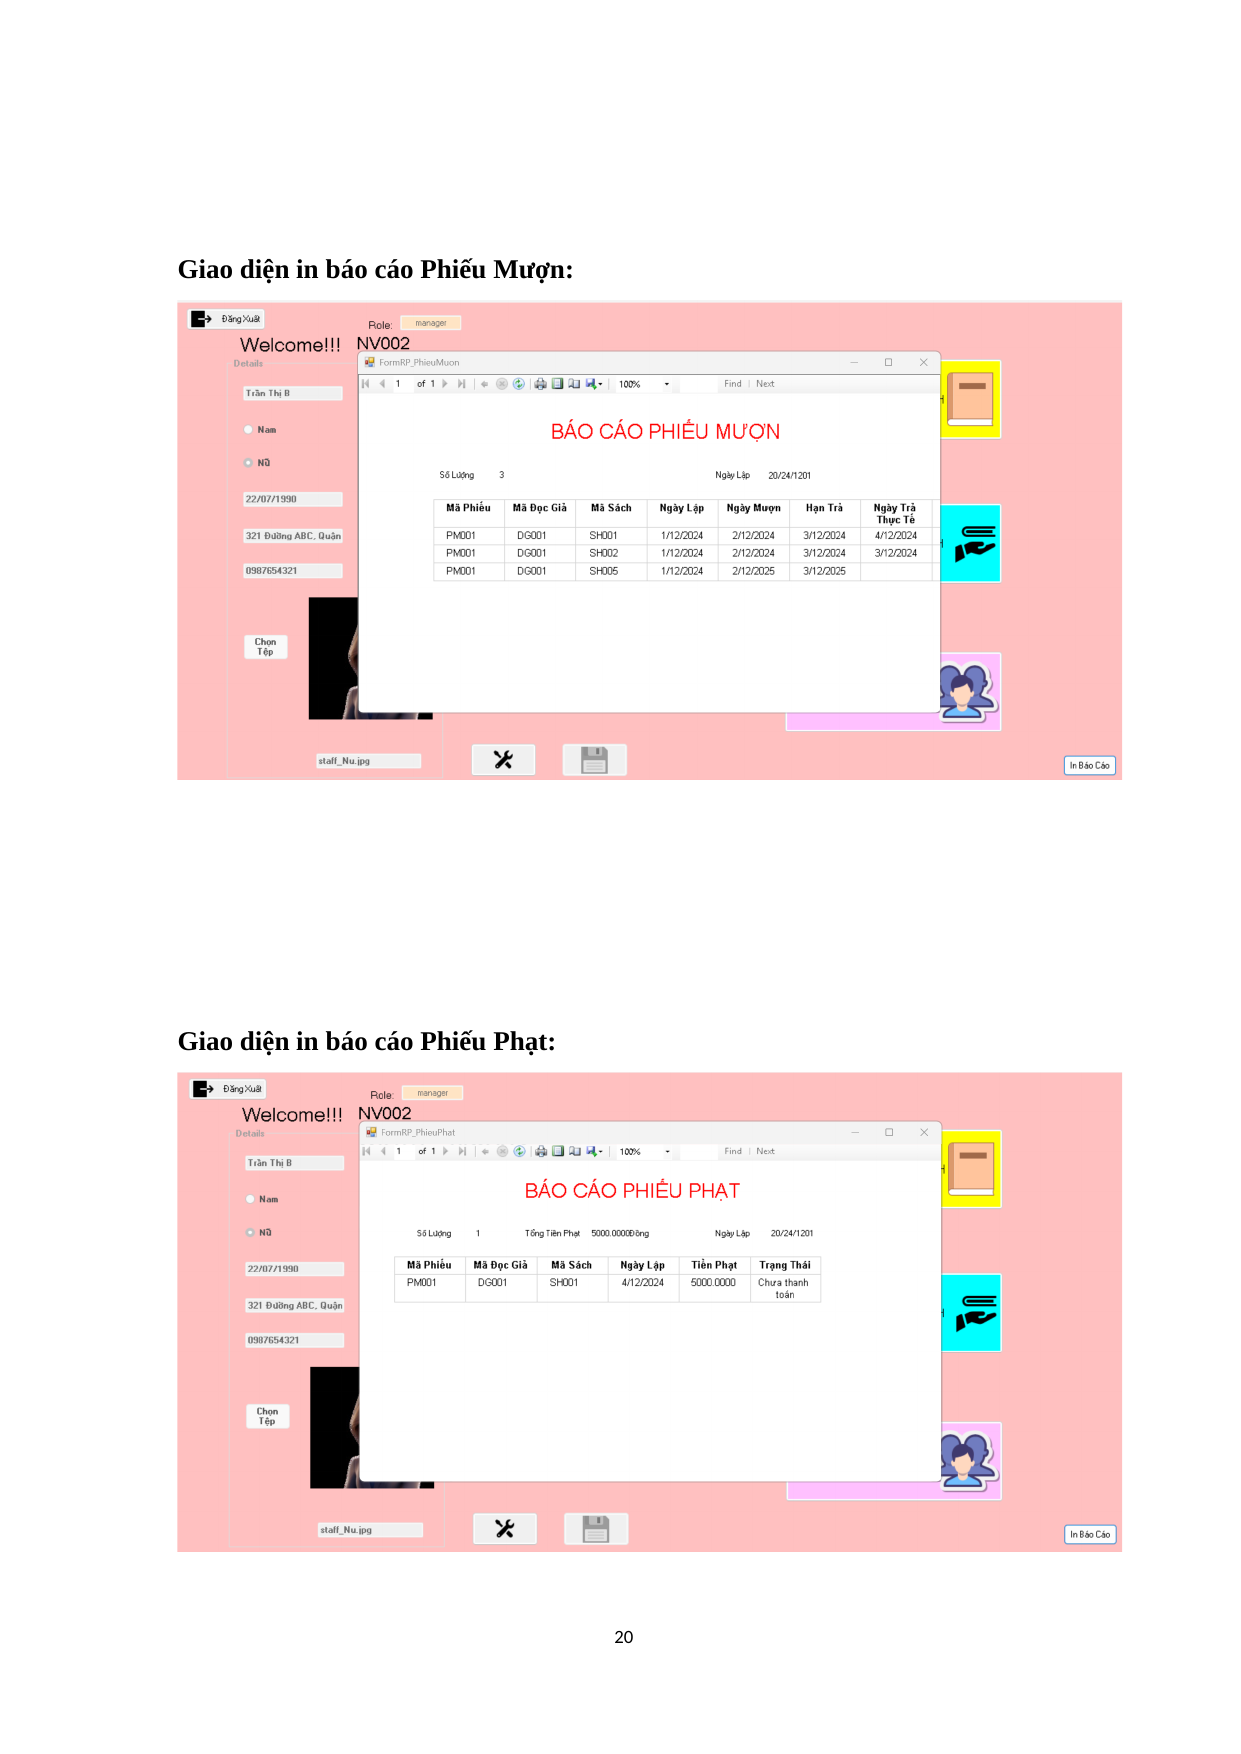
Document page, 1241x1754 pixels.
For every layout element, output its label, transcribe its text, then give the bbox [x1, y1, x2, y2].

text Giao diện in báo cáo Phiếu Mượn: [177, 253, 1070, 284]
picture [177, 300, 1123, 780]
text Giao diện in báo cáo Phiếu Phạt: [177, 1026, 1070, 1057]
picture [177, 1072, 1123, 1552]
